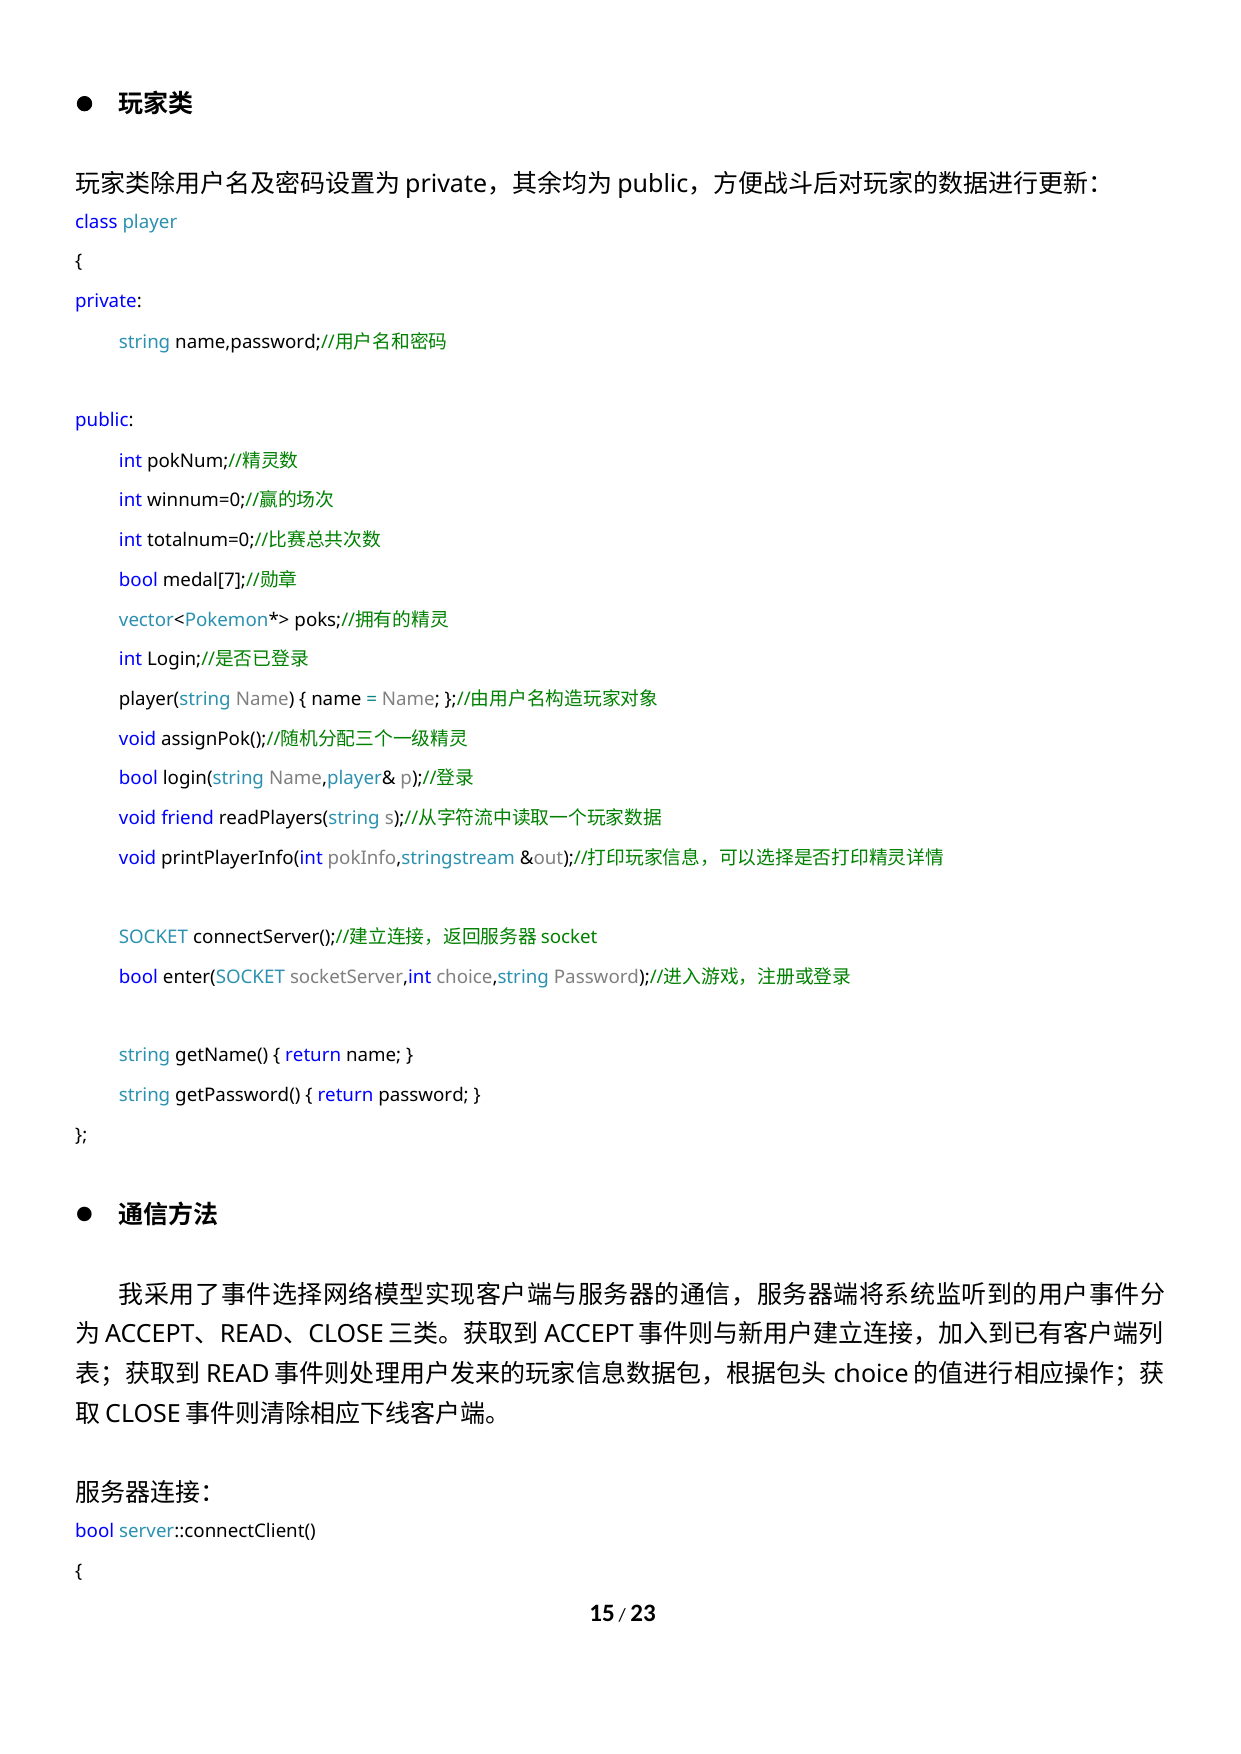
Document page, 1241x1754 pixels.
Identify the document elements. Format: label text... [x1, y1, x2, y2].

text int pokNum;//精灵数 [75, 439, 1165, 479]
text player(string Name) { name = Name; };//由用户名构造玩家对象 [75, 677, 1165, 717]
text bool medal[7];//勋章 [75, 558, 1165, 598]
list 玩家类 [75, 82, 1165, 122]
text void assignPok();//随机分配三个一级精灵 [75, 717, 1165, 757]
text void printPlayerInfo(int pokInfo,stringstream &out);//打印玩家信息，可以选择是否打印精灵详情 [75, 836, 1165, 876]
text { [75, 241, 1165, 280]
text string getPassword() { return password; } [75, 1074, 1165, 1114]
text bool login(string Name,player& p);//登录 [75, 757, 1165, 796]
text int totalnum=0;//比赛总共次数 [75, 518, 1165, 558]
text 玩家类除用户名及密码设置为private，其余均为public，方便战斗后对玩家的数据进行更新： [75, 161, 1165, 201]
text public: [75, 399, 1165, 439]
text string name,password;//用户名和密码 [75, 320, 1165, 360]
text { [75, 1550, 1165, 1590]
text vector<Pokemon*> poks;//拥有的精灵 [75, 598, 1165, 638]
text SOCKET connectServer();//建立连接，返回服务器socket [75, 915, 1165, 955]
text void friend readPlayers(string s);//从字符流中读取一个玩家数据 [75, 796, 1165, 836]
text 服务器连接： [75, 1471, 1165, 1511]
list 通信方法 [75, 1193, 1165, 1233]
text bool server::connectClient() [75, 1511, 1165, 1550]
text 我采用了事件选择网络模型实现客户端与服务器的通信，服务器端将系统监听到的用户事件分为ACCEPT、READ、CLOSE三类。获取到ACCEPT事件则与新用户建立连接，加入到已有客户端列表；获取到READ事件则处理用户发来的玩家信息数据包，根据包头choice的值进行相应操作；获取CLOSE事件则清除相应下线客户端。 [75, 1273, 1165, 1431]
text int winnum=0;//赢的场次 [75, 479, 1165, 518]
text }; [75, 1114, 1165, 1153]
text bool enter(SOCKET socketServer,int choice,string Password);//进入游戏，注册或登录 [75, 955, 1165, 995]
text int Login;//是否已登录 [75, 638, 1165, 677]
text class player [75, 201, 1165, 241]
text private: [75, 280, 1165, 320]
text string getName() { return name; } [75, 1034, 1165, 1074]
